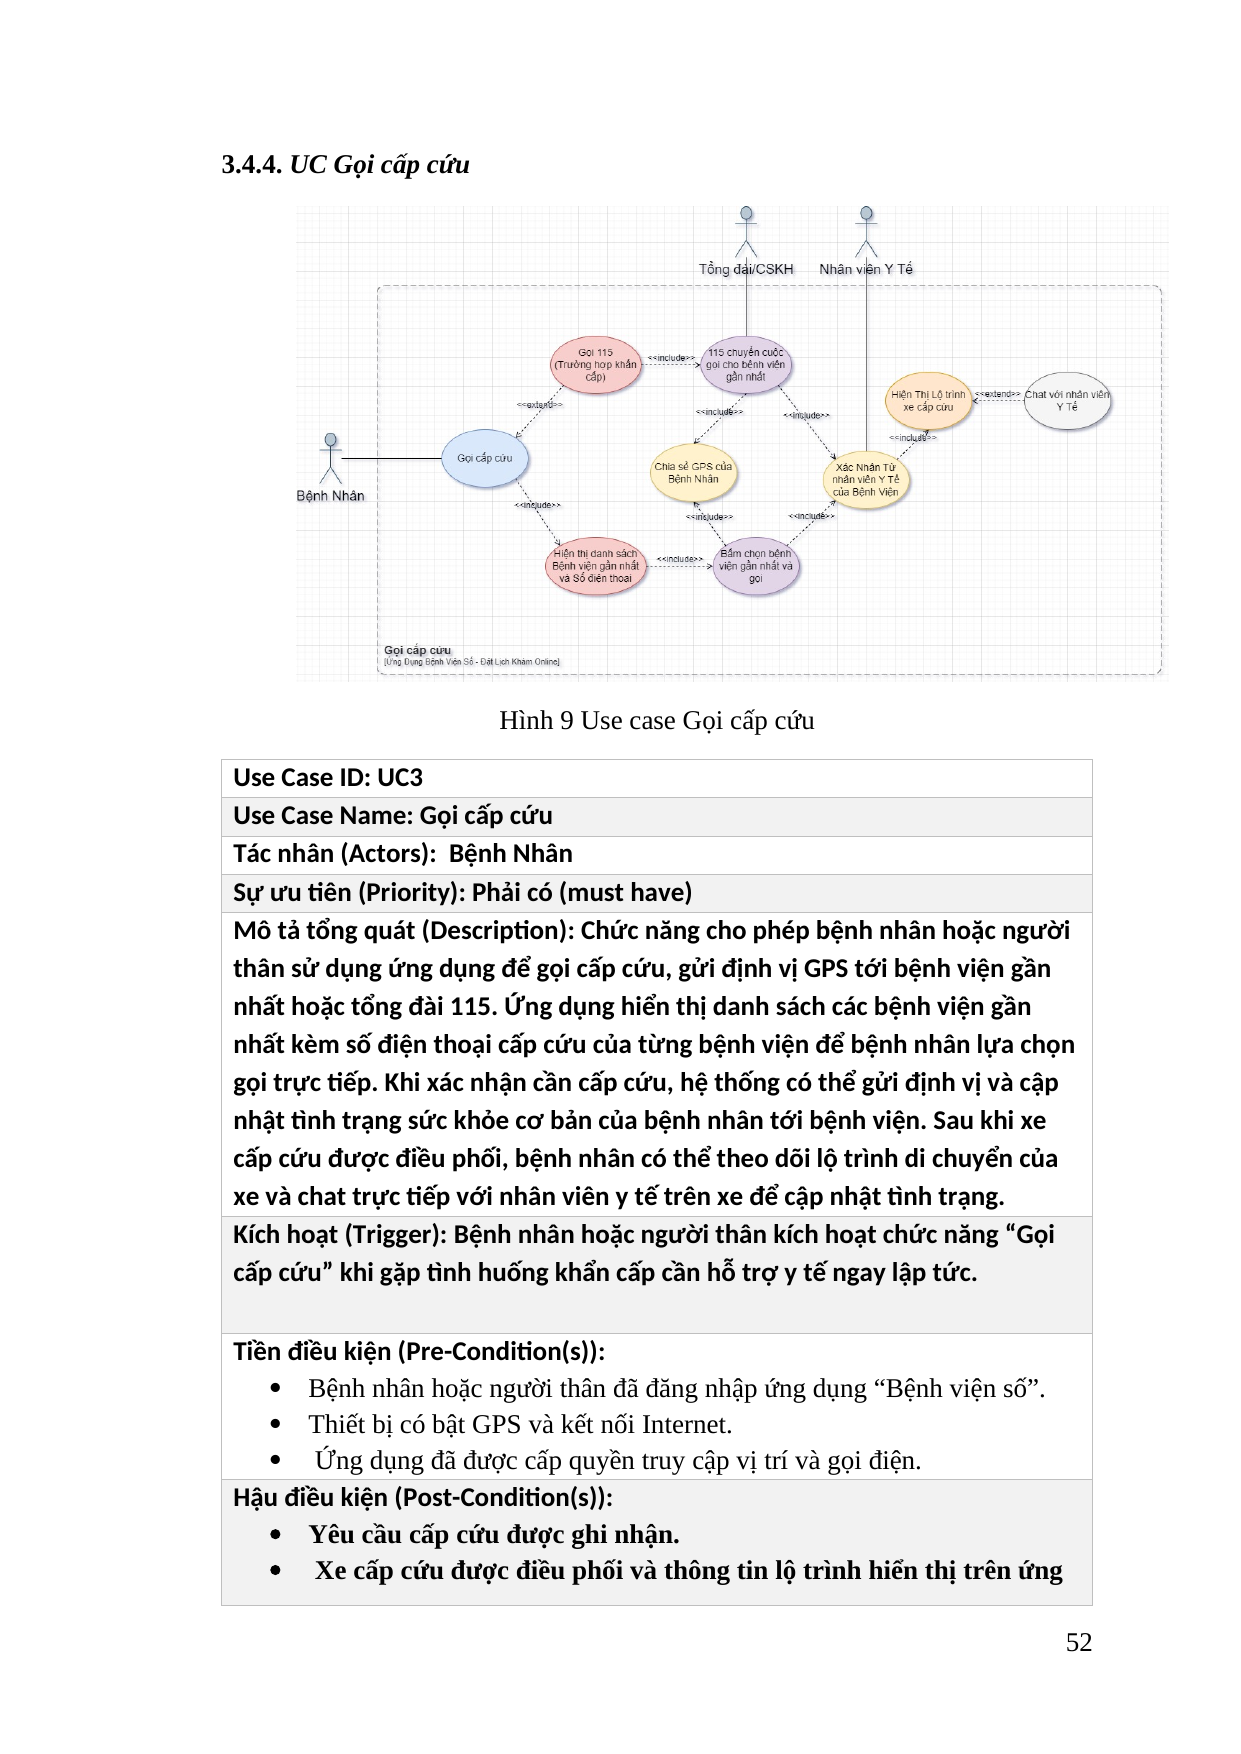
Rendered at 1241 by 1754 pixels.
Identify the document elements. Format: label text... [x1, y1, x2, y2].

subtitle UC Gọi cấp cứu [221, 148, 1092, 179]
table_cell Use Case Name: Gọi cấp cứu [222, 798, 1092, 836]
table_cell Sự ưu tiên (Priority): Phải có (must have) [222, 875, 1092, 912]
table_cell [222, 1480, 1092, 1605]
table_cell Mô tả tổng quát (Description): Chức năng cho phép bệnh nhân hoặc người thân sử dụng ứng dụng để gọi cấp cứu, gửi định vị GPS tới bệnh viện gần nhất hoặc tổng đài 115. Ứng dụng hiển thị danh sách các bệnh viện gần nhất kèm số điện thoại cấp cứu của từng bệnh viện để bệnh nhân lựa chọn gọi trực tiếp. Khi xác nhận cần cấp cứu, hệ thống có thể gửi định vị và cập nhật tình trạng sức khỏe cơ bản của bệnh nhân tới bệnh viện. Sau khi xe cấp cứu được điều phối, bệnh nhân có thể theo dõi lộ trình di chuyển của xe và chat trực tiếp với nhân viên y tế trên xe để cập nhật tình trạng. [222, 913, 1092, 1216]
table_cell Kích hoạt (Trigger): Bệnh nhân hoặc người thân kích hoạt chức năng “Gọi cấp cứu” khi gặp tình huống khẩn cấp cần hỗ trợ y tế ngay lập tức. [222, 1217, 1092, 1333]
picture [296, 206, 1169, 682]
table_cell Tác nhân (Actors): Bệnh Nhân [222, 837, 1092, 874]
table_cell Tiền điều kiện (Pre-Condition(s)): Bệnh nhân hoặc người thân đã đăng nhập ứng dụng “Bệnh viện số”. Thiết bị có bật GPS và kết nối Internet. Ứng dụng đã được cấp quyền truy cập vị trí và gọi điện. [222, 1334, 1092, 1479]
table_header Use Case ID: UC3 [222, 760, 1092, 797]
